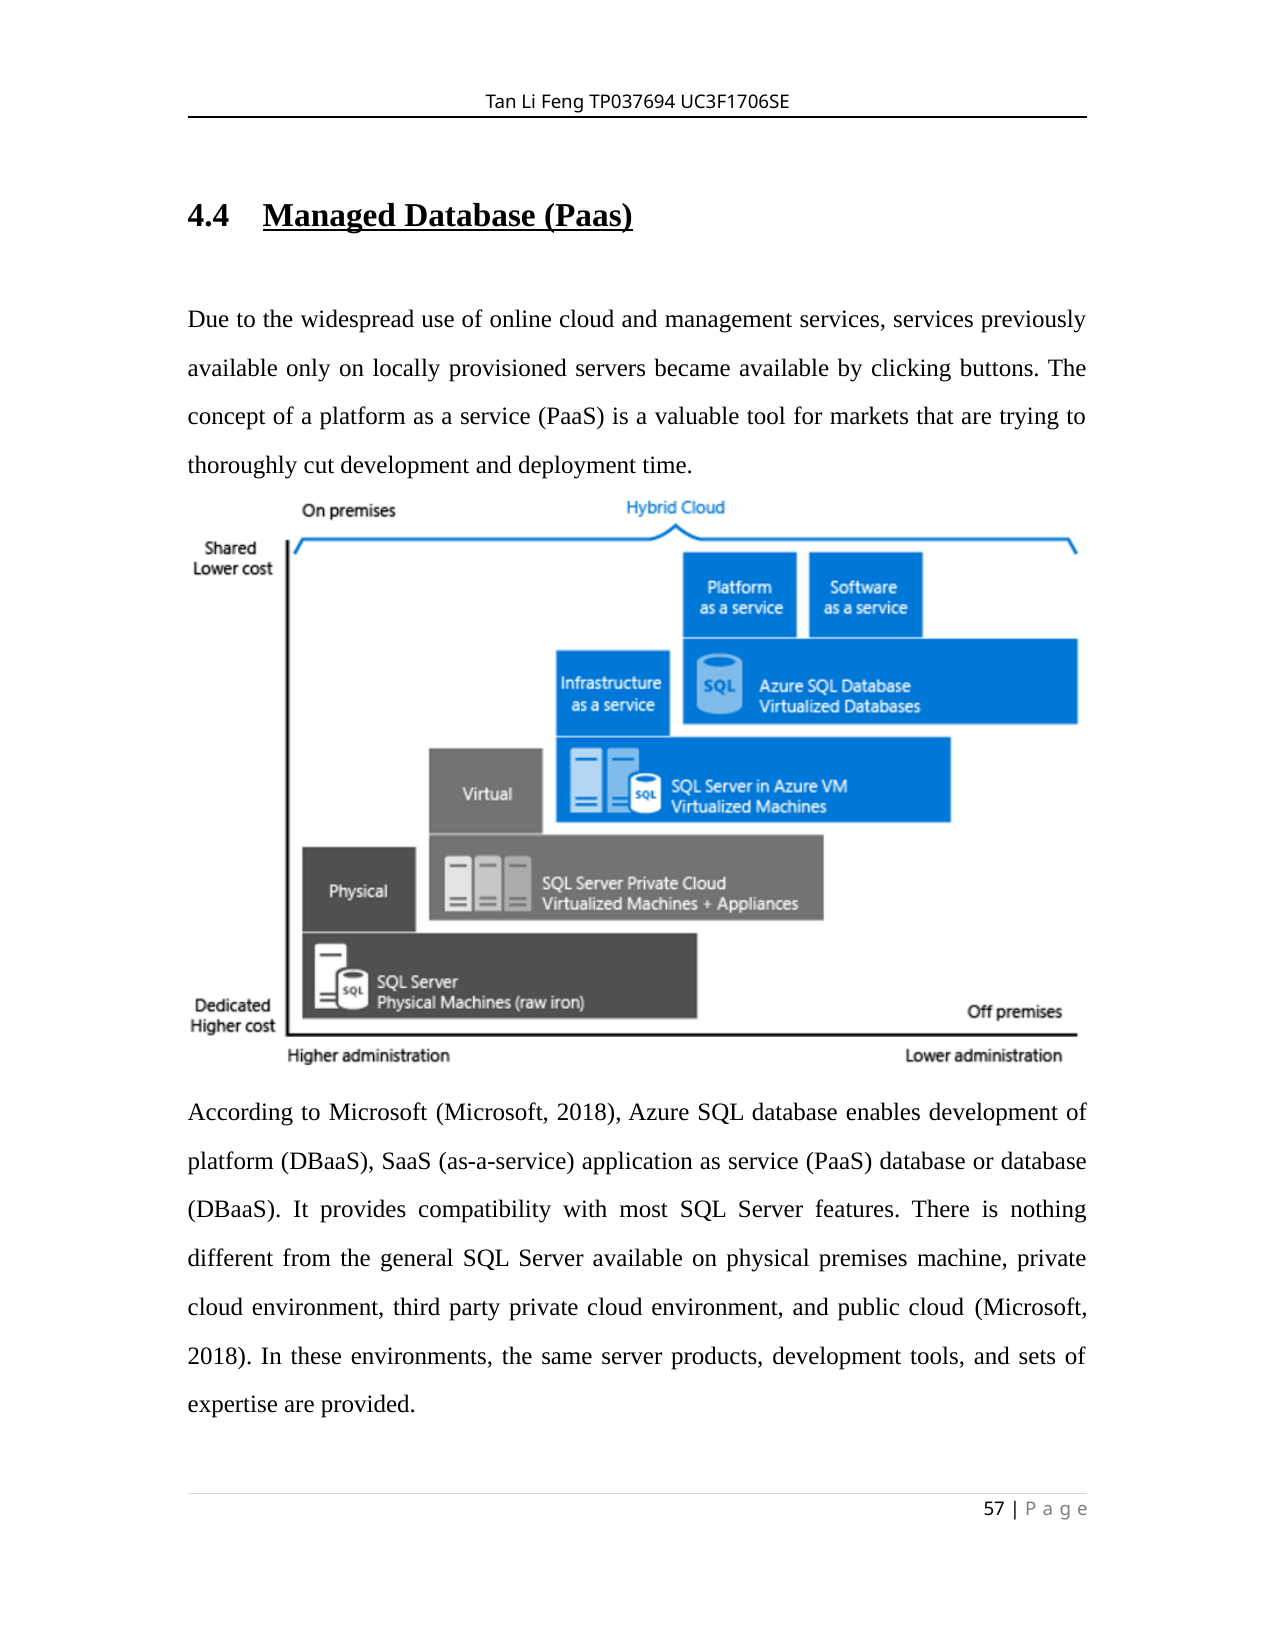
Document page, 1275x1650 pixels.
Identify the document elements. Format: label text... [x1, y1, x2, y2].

text According to Microsoft , Azure SQL database enables development of platform (DBaaS), SaaS (as-a-service) application as service (PaaS) database or database (DBaaS). It provides compatibility with most SQL Server features. There is nothing different from the general SQL Server available on physical premises machine, private cloud environment, third party private cloud environment, and public cloud. In these environments, the same server products, development tools, and sets of expertise are provided. [187, 1095, 1087, 1420]
text Due to the widespread use of online cloud and management services, services previously available only on locally provisioned servers became available by clicking buttons. The concept of a platform as a service (PaaS) is a valuable tool for markets that are trying to thoroughly cut development and deployment time. [187, 302, 1087, 481]
subtitle Managed Database (Paas) [187, 182, 1087, 247]
picture [187, 495, 1088, 1080]
